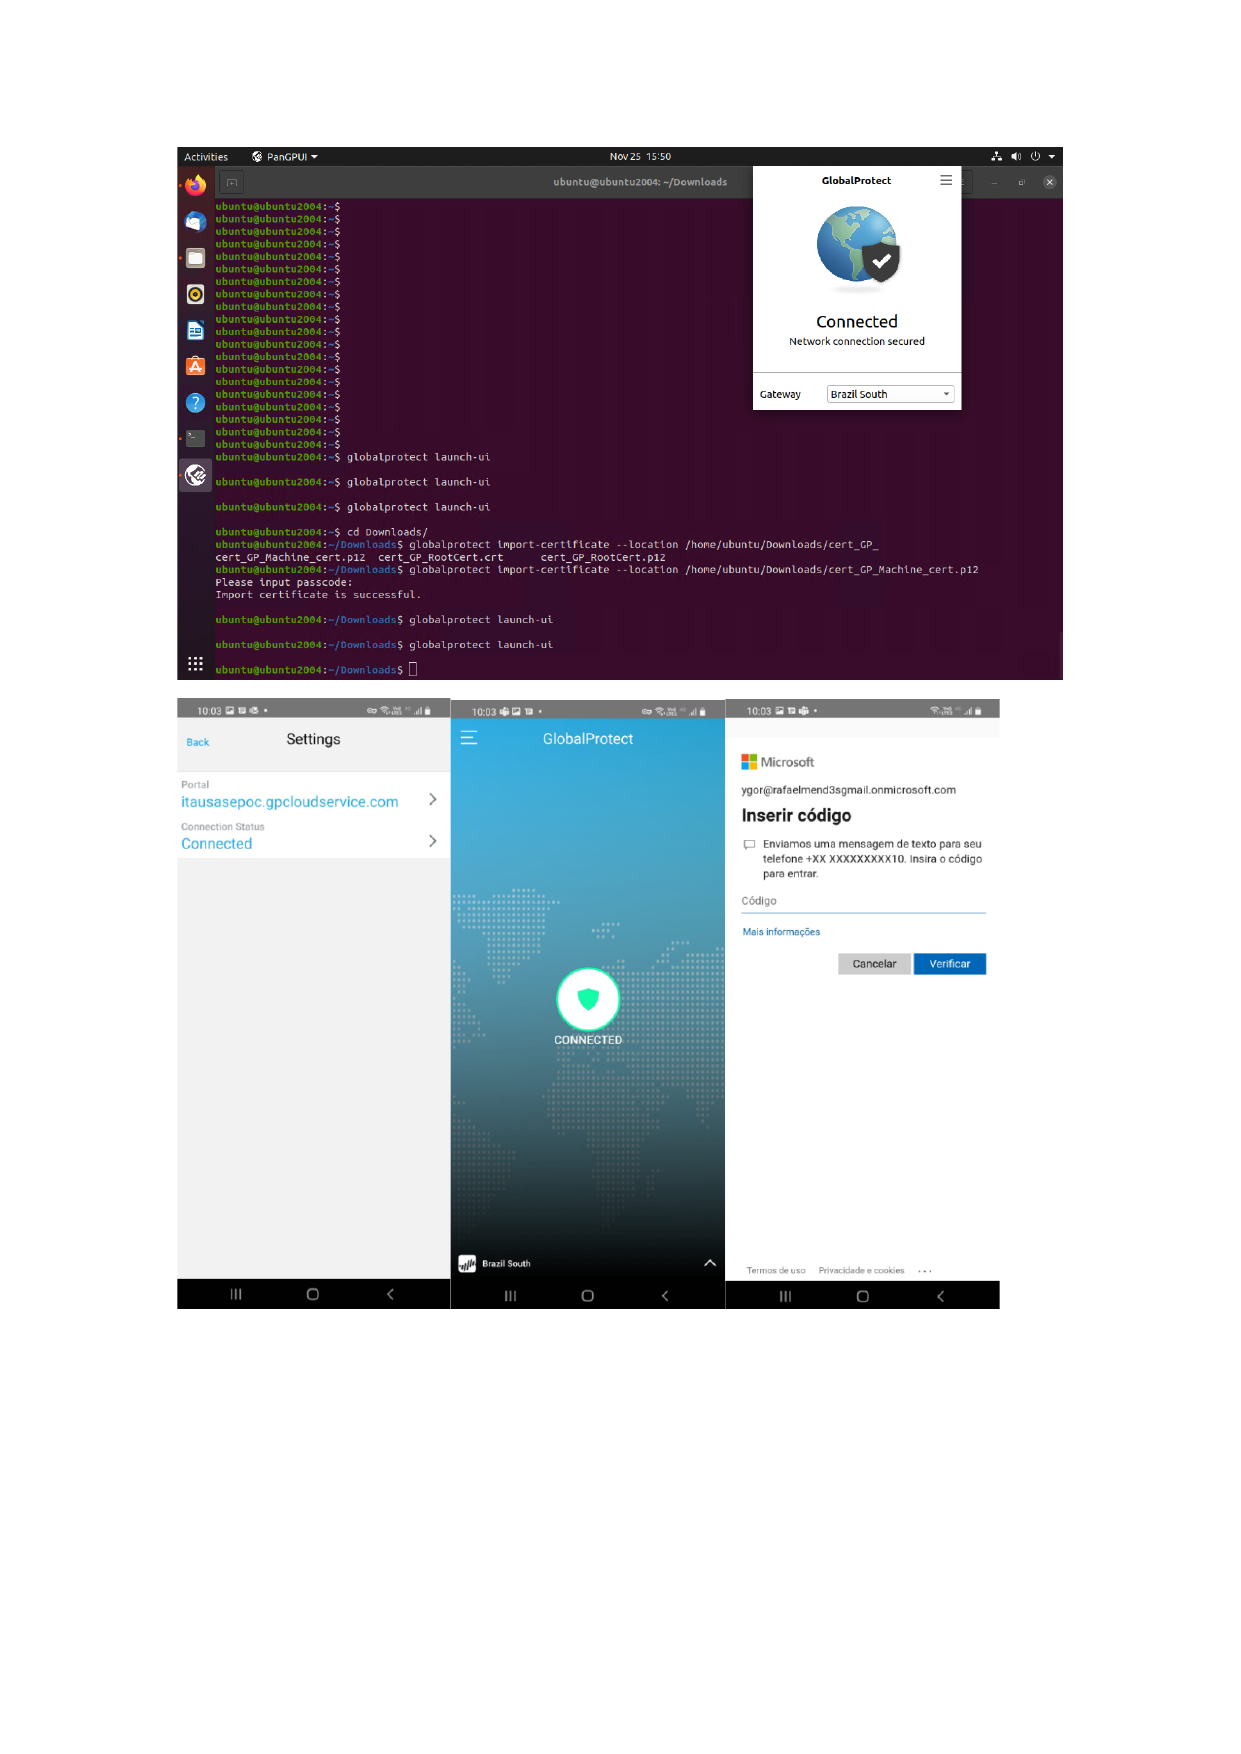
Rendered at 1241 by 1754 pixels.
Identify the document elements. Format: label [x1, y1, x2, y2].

picture [177, 698, 1000, 1309]
picture [177, 147, 1063, 680]
